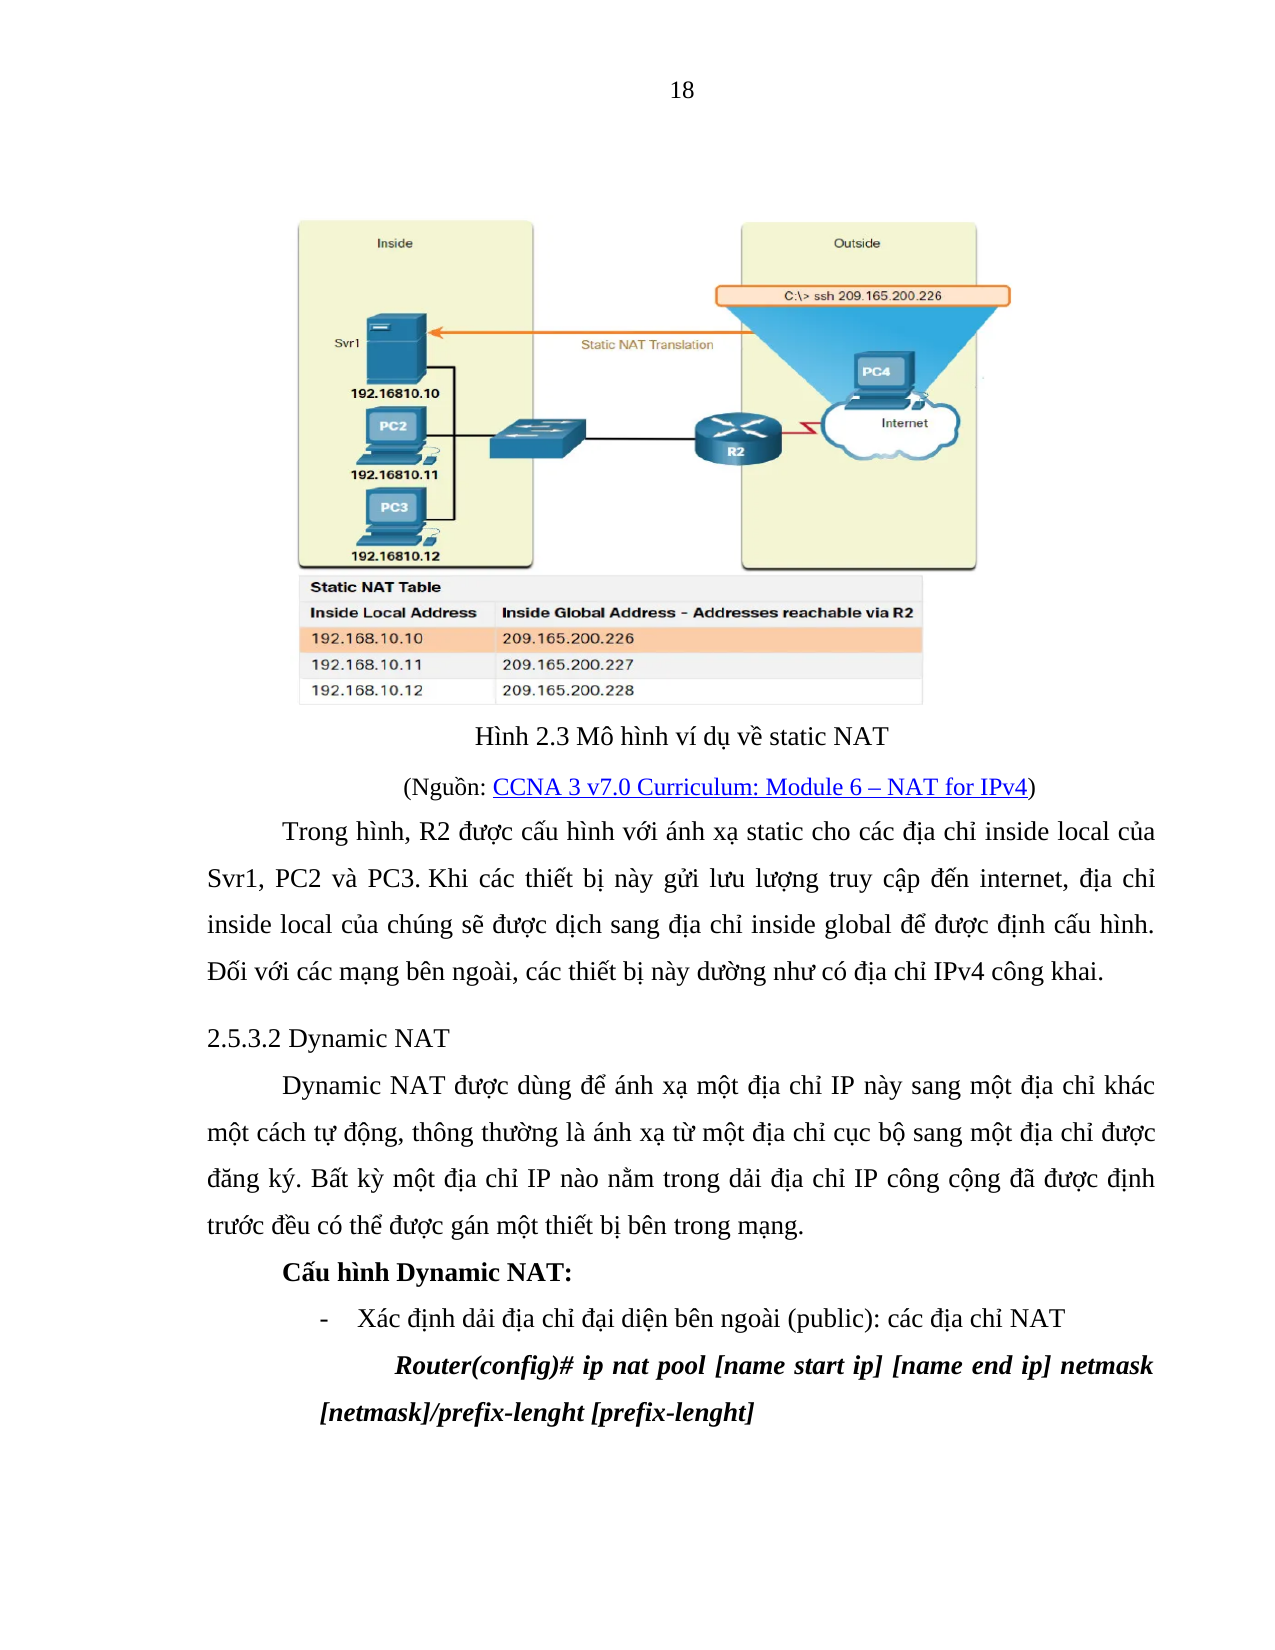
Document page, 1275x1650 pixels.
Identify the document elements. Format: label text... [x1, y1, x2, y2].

text Dynamic NAT được dùng để ánh xạ một địa chỉ IP này sang một địa chỉ khác một cách tự động, thông thường là ánh xạ từ một địa chỉ cục bộ sang một địa chỉ được đăng ký. Bất kỳ một địa chỉ IP nào nằm trong dải địa chỉ IP công cộng đã được định trước đều có thể được gán một thiết bị bên trong mạng. [207, 1069, 1157, 1240]
text (Nguồn: CCNA 3 v7.0 Curriculum: Module 6 – NAT for IPv4) [207, 772, 1157, 801]
picture [281, 206, 1013, 705]
text Cấu hình Dynamic NAT: [207, 1256, 1157, 1287]
text Router(config)# ip nat pool [name start ip] [name end ip] netmask [netmask]/prefix-lenght [prefix-lenght] [319, 1349, 1157, 1427]
subtitle Dynamic NAT [207, 1023, 1157, 1054]
list Xác định dải địa chỉ đại diện bên ngoài (public): các địa chỉ NAT [319, 1303, 1157, 1334]
text Trong hình, R2 được cấu hình với ánh xạ static cho các địa chỉ inside local của Svr1, PC2 và PC3. Khi các thiết bị này gửi lưu lượng truy cập đến internet, địa chỉ inside local của chúng sẽ được dịch sang địa chỉ inside global để được định cấu hình. Đối với các mạng bên ngoài, các thiết bị này dường như có địa chỉ IPv4 công khai. [207, 815, 1157, 986]
